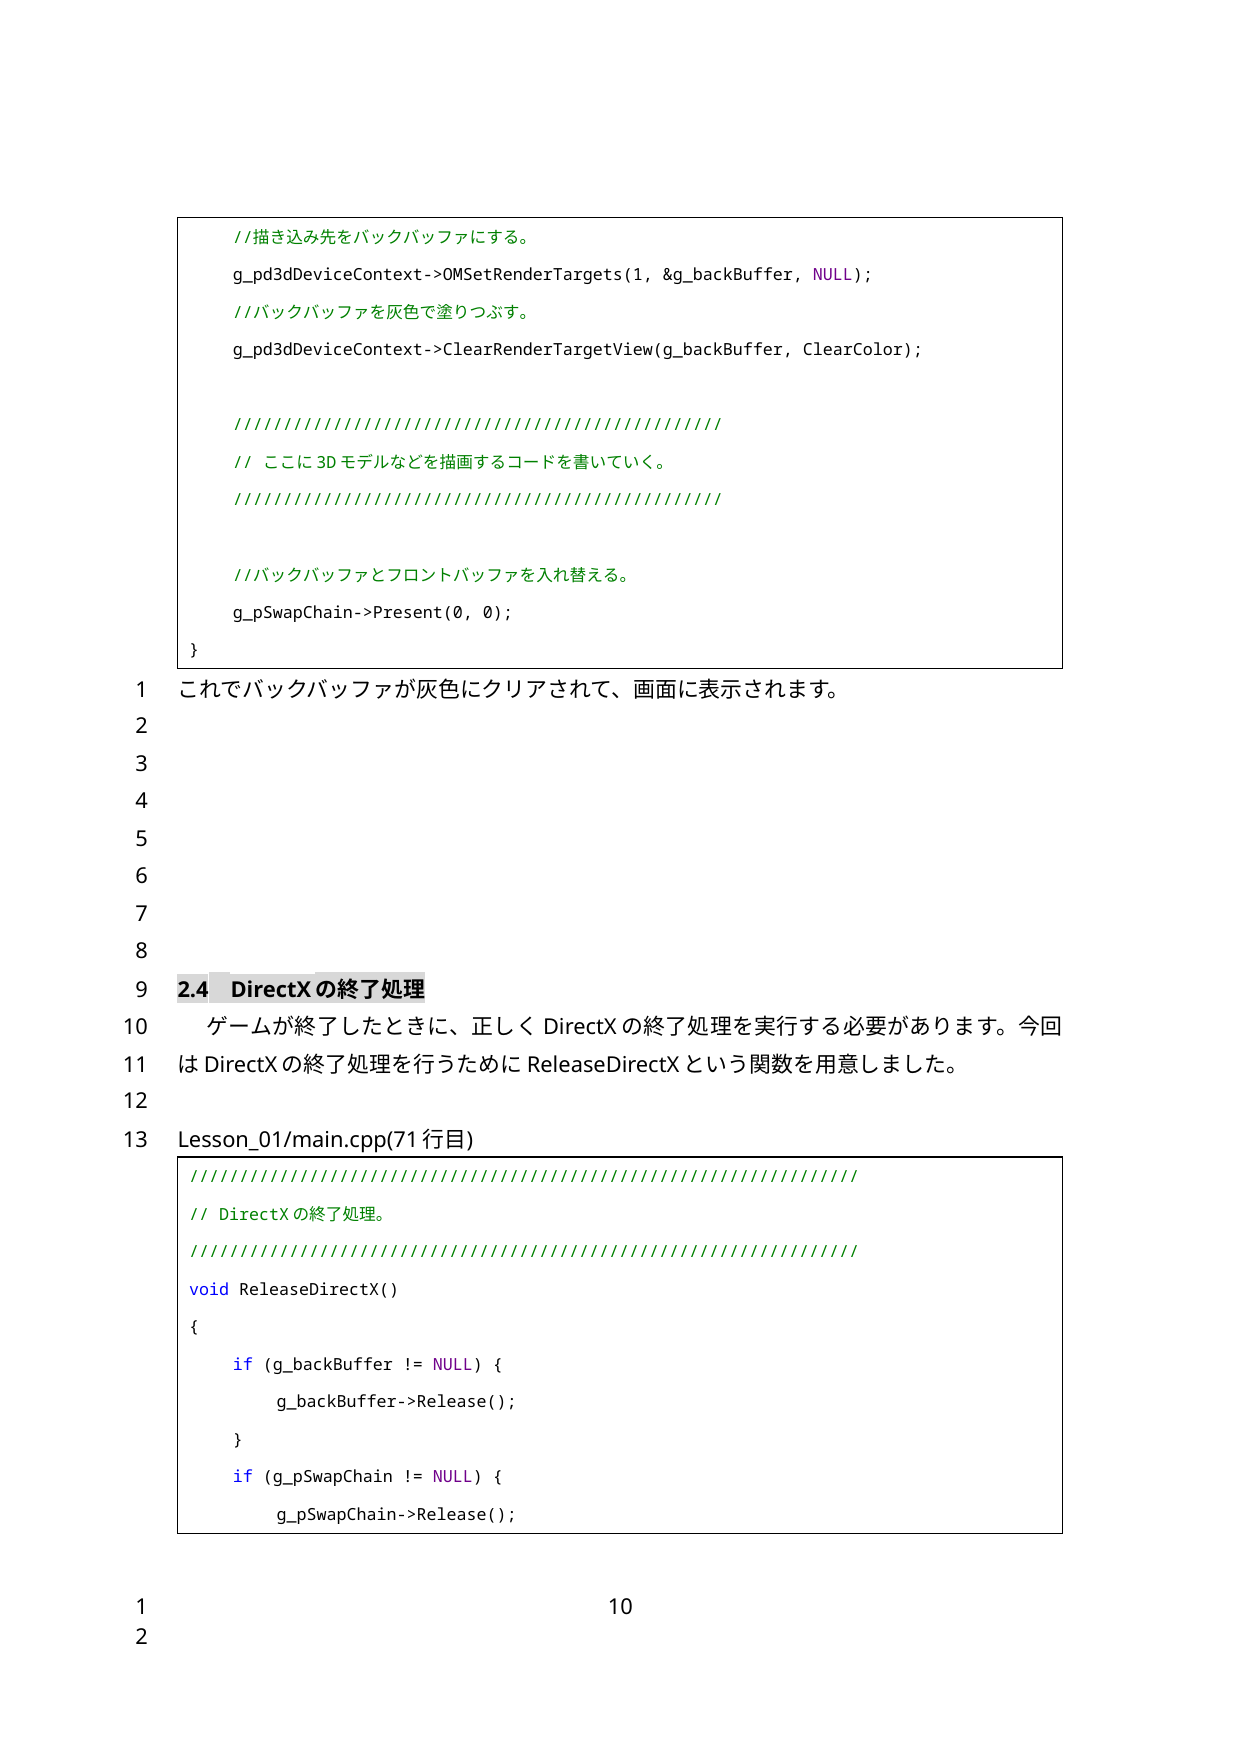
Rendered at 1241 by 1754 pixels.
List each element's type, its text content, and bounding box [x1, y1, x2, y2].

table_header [178, 1158, 1062, 1532]
text Lesson_01/main.cpp(71行目) [177, 1119, 1063, 1156]
text これでバックバッファが灰色にクリアされて、画面に表示されます。 [177, 669, 1063, 706]
text 2.4 DirectXの終了処理 [177, 969, 1063, 1006]
text ゲームが終了したときに、正しくDirectXの終了処理を実行する必要があります。今回はDirectXの終了処理を行うためにReleaseDirectXという関数を用意しました。 [177, 1006, 1063, 1081]
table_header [178, 218, 1062, 668]
